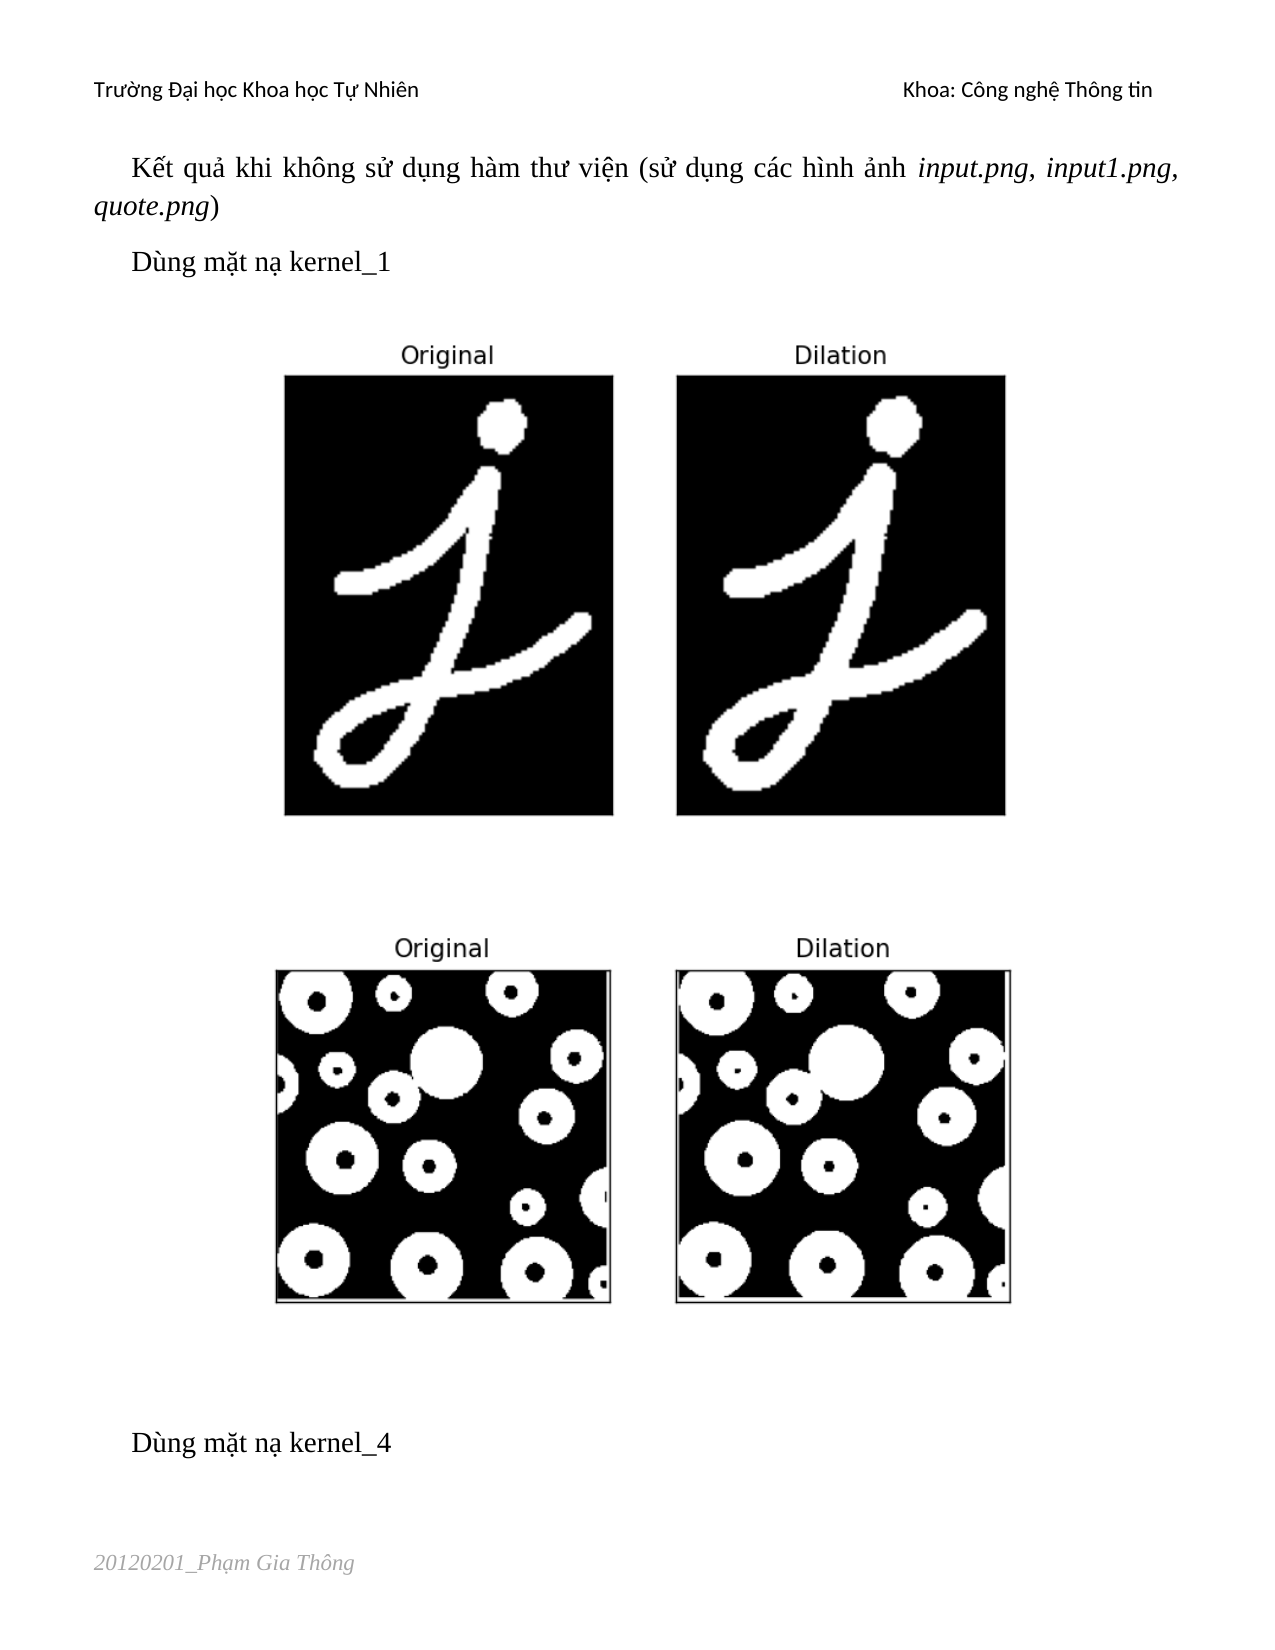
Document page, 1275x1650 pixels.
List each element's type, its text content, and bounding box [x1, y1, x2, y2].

picture [250, 320, 1025, 827]
picture [218, 898, 1057, 1347]
text Dùng mặt nạ kernel_4 [94, 1425, 1181, 1458]
text Dùng mặt nạ kernel_1 [94, 244, 1181, 277]
text Kết quả khi không sử dụng hàm thư viện (sử dụng các hình ảnh input.png, input1.png, quote.png) [94, 150, 1181, 222]
